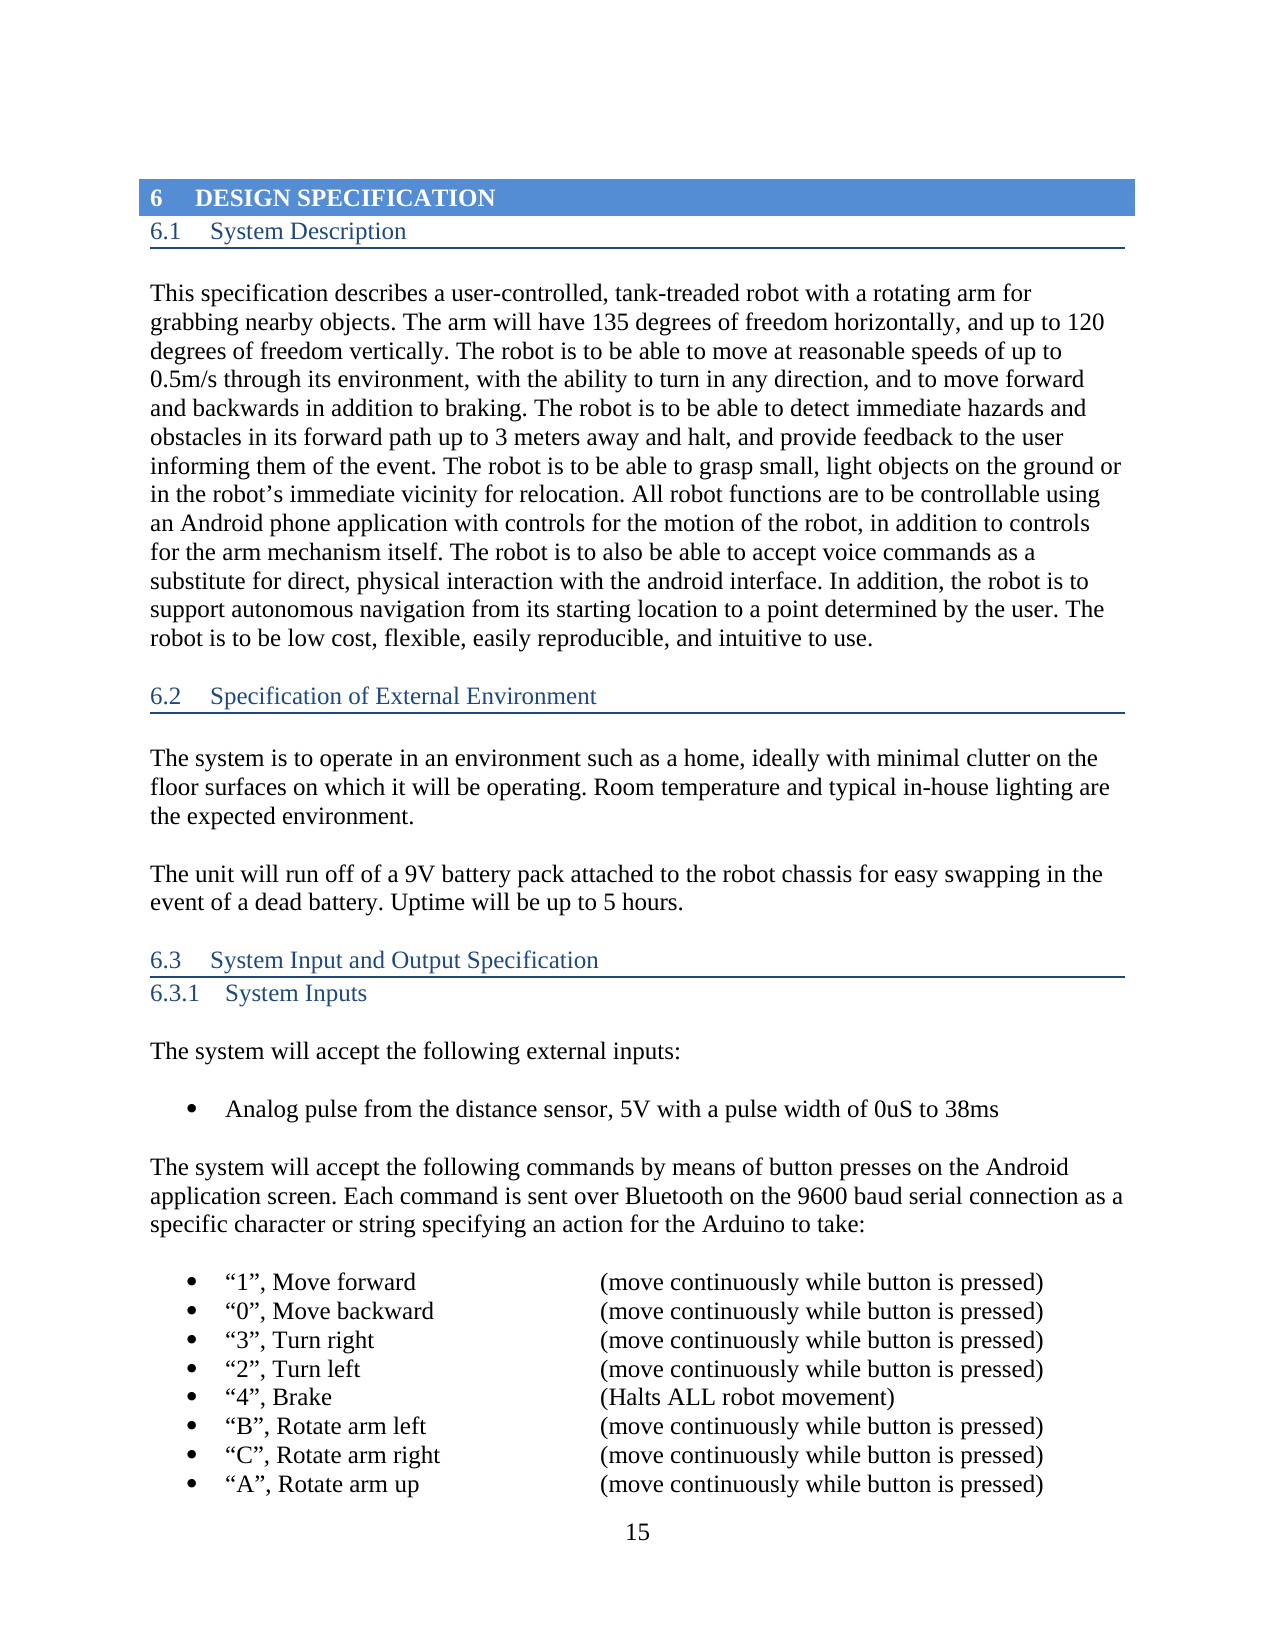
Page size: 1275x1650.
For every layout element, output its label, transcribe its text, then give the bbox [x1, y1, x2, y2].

list “B”, Rotate arm left (move continuously while button is pressed) [187, 1411, 1125, 1440]
list “2”, Turn left (move continuously while button is pressed) [187, 1354, 1125, 1382]
text This specification describes a user-controlled, tank-treaded robot with a rotating arm for grabbing nearby objects. The arm will have 135 degrees of freedom horizontally, and up to 120 degrees of freedom vertically. The robot is to be able to move at reasonable speeds of up to 0.5m/s through its environment, with the ability to turn in any direction, and to move forward and backwards in addition to braking. The robot is to be able to detect immediate hazards and obstacles in its forward path up to 3 meters away and halt, and provide feedback to the user informing them of the event. The robot is to be able to grasp small, light objects on the ground or in the robot’s immediate vicinity for relocation. All robot functions are to be controllable using an Android phone application with controls for the motion of the robot, in addition to controls for the arm mechanism itself. The robot is to also be able to accept voice commands as a substitute for direct, physical interaction with the android interface. In addition, the robot is to support autonomous navigation from its starting location to a point determined by the user. The robot is to be low cost, flexible, easily reproducible, and intuitive to use. [150, 278, 1125, 652]
text The system is to operate in an environment such as a home, ideally with minimal clutter on the floor surfaces on which it will be operating. Room temperature and typical in-house lighting are the expected environment. [150, 743, 1125, 829]
subtitle Specification of External Environment [150, 681, 1125, 712]
text The system will accept the following external inputs: [150, 1036, 1125, 1065]
list “1”, Move forward (move continuously while button is pressed) [187, 1267, 1125, 1296]
subtitle System Description [150, 216, 1125, 247]
list “A”, Rotate arm up (move continuously while button is pressed) [187, 1469, 1125, 1497]
list Analog pulse from the distance sensor, 5V with a pulse width of 0uS to 38ms [187, 1094, 1125, 1123]
subtitle System Input and Output Specification [150, 945, 1125, 976]
list “4”, Brake (Halts ALL robot movement) [187, 1382, 1125, 1411]
list “C”, Rotate arm right (move continuously while button is pressed) [187, 1440, 1125, 1469]
text The unit will run off of a 9V battery pack attached to the robot chassis for easy swapping in the event of a dead battery. Uptime will be up to 5 hours. [150, 859, 1125, 916]
list “0”, Move backward (move continuously while button is pressed) [187, 1296, 1125, 1325]
text The system will accept the following commands by means of button presses on the Android application screen. Each command is sent over Bluetooth on the 9600 baud serial connection as a specific character or string specifying an action for the Arduino to take: [150, 1152, 1125, 1238]
subtitle DESIGN SPECIFICATION [142, 181, 1133, 214]
list “3”, Turn right (move continuously while button is pressed) [187, 1325, 1125, 1354]
subtitle System Inputs [150, 978, 1125, 1007]
